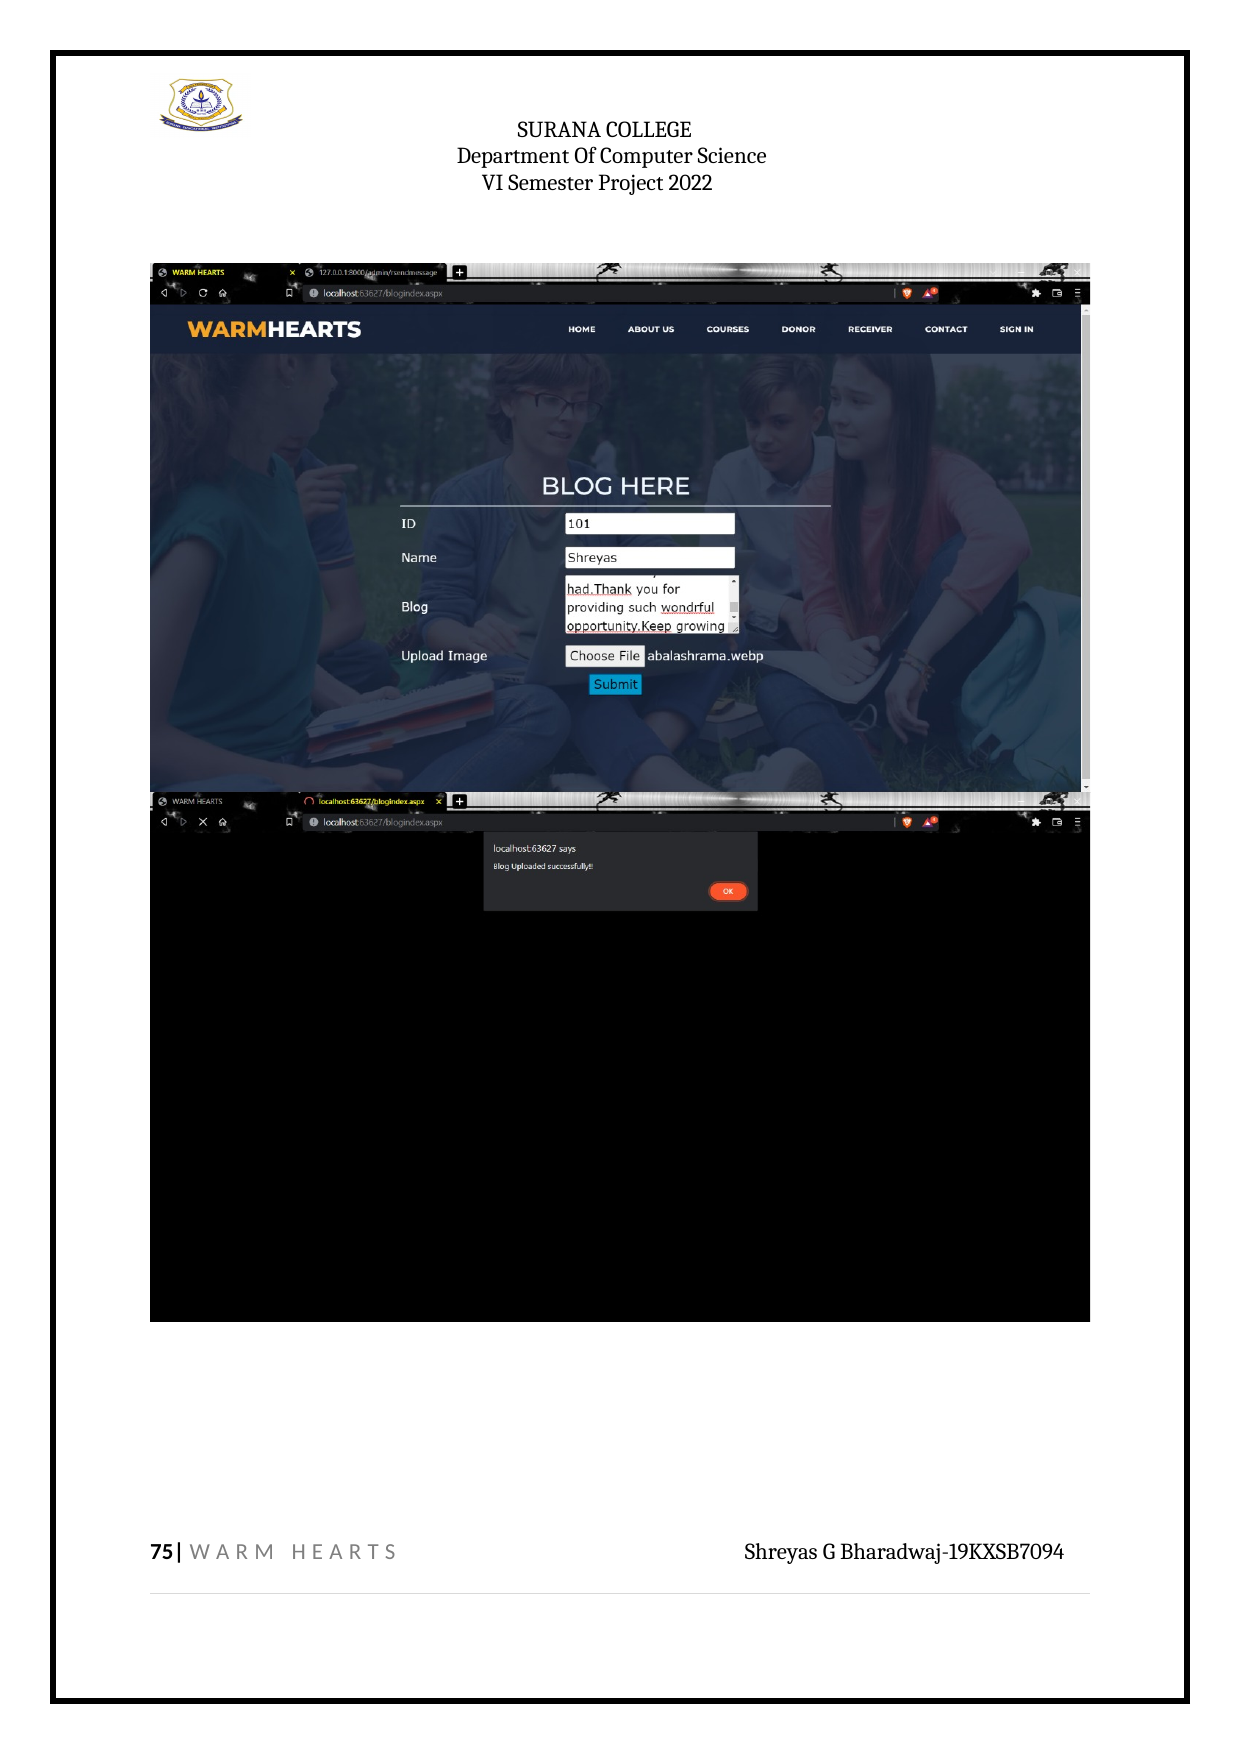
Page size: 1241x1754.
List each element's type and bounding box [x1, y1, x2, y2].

picture [150, 263, 1091, 1322]
picture [150, 73, 252, 138]
